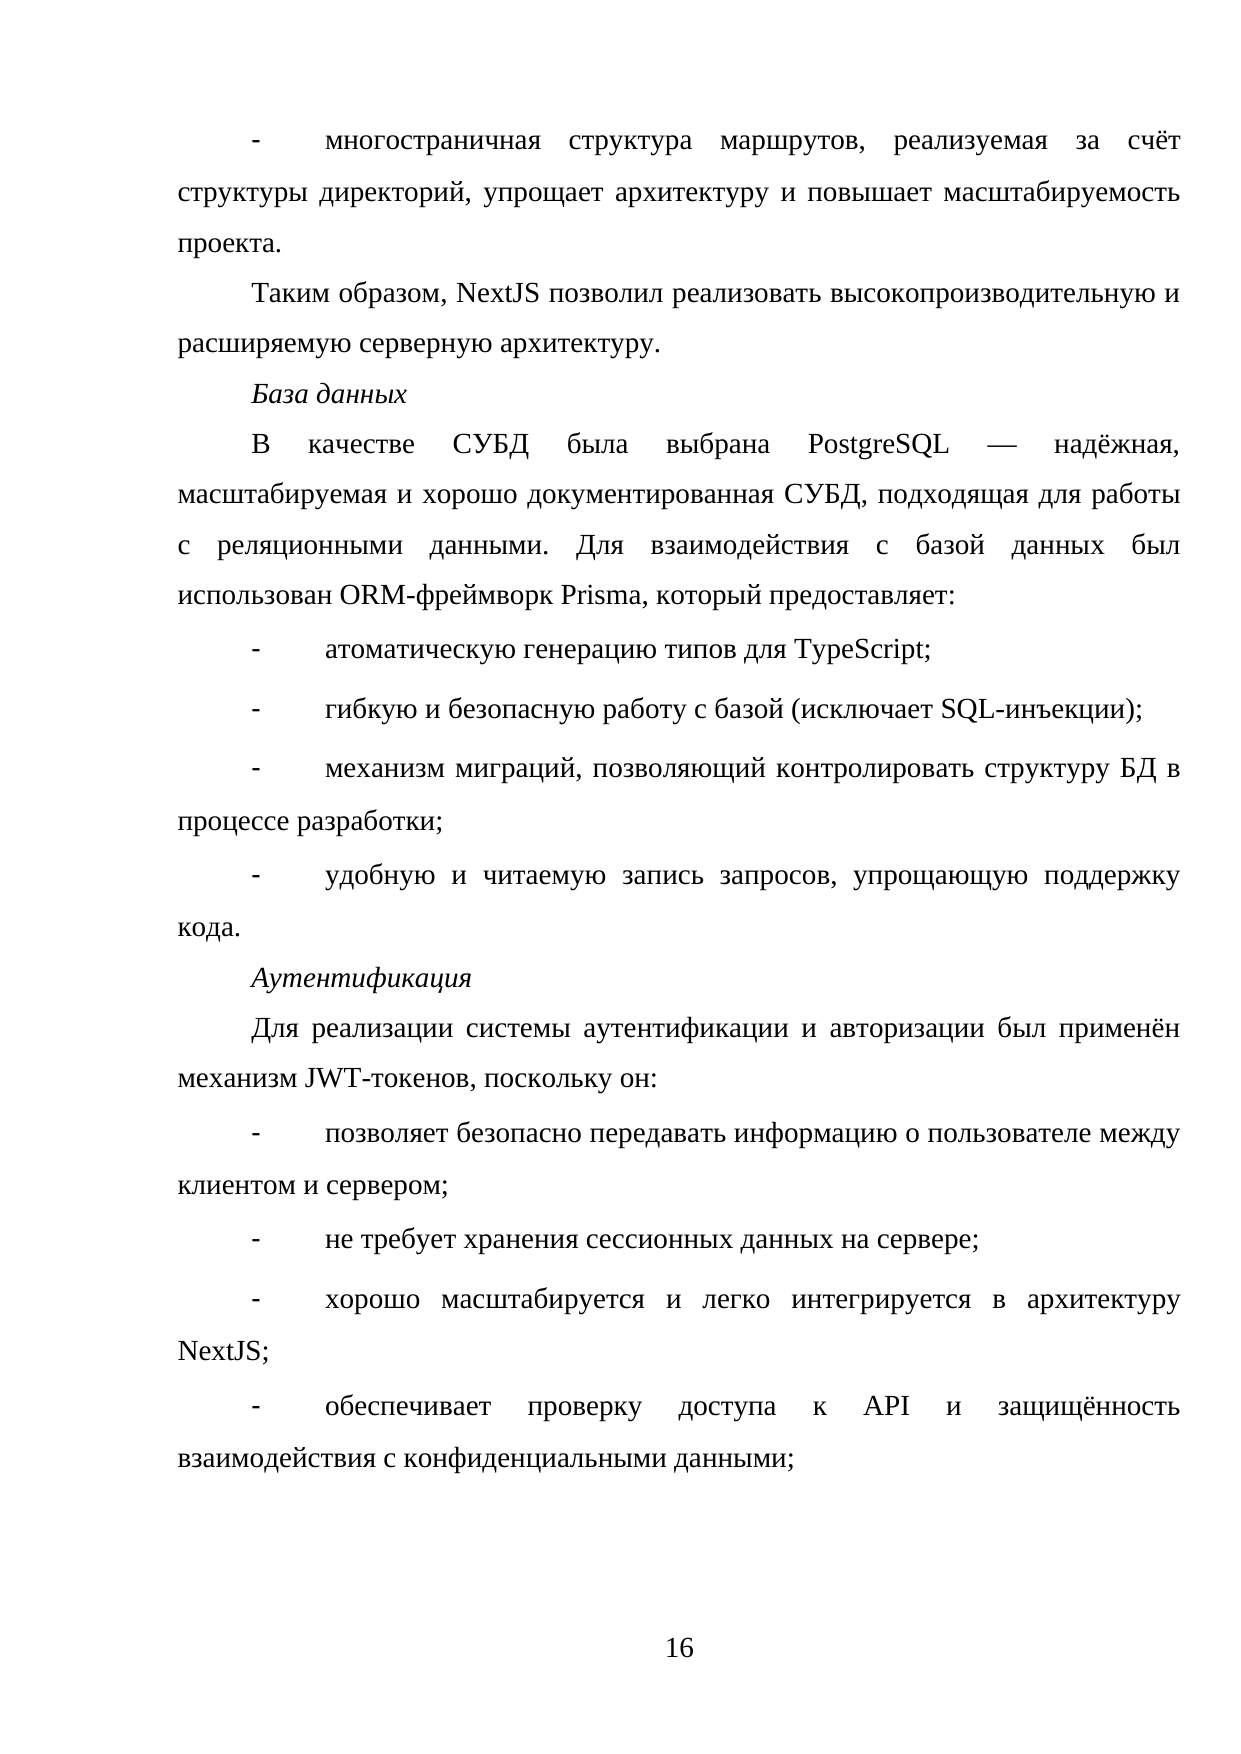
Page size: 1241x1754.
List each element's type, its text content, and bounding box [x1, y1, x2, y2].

text База данных [177, 376, 1181, 409]
list обеспечивает проверку доступа к API и защищённость взаимодействия с конфиденциальными данными; [177, 1384, 1181, 1474]
text Аутентификация [177, 960, 1181, 993]
text В качестве СУБД была выбрана PostgreSQL — надёжная, масштабируемая и хорошо документированная СУБД, подходящая для работы с реляционными данными. Для взаимодействия с базой данных был использован ORM-фреймворк Prisma, который предоставляет: [177, 426, 1181, 611]
list не требует хранения сессионных данных на сервере; [177, 1218, 1181, 1257]
list гибкую и безопасную работу с базой (исключает SQL-инъекции); [177, 687, 1181, 727]
list удобную и читаемую запись запросов, упрощающую поддержку кода. [177, 853, 1181, 943]
text Для реализации системы аутентификации и авторизации был применён механизм JWT-токенов, поскольку он: [177, 1010, 1181, 1094]
text Таким образом, NextJS позволил реализовать высокопроизводительную и расширяемую серверную архитектуру. [177, 275, 1181, 359]
list атоматическую генерацию типов для TypeScript; [177, 627, 1181, 667]
list механизм миграций, позволяющий контролировать структуру БД в процессе разработки; [177, 746, 1181, 836]
list позволяет безопасно передавать информацию о пользователе между клиентом и сервером; [177, 1111, 1181, 1201]
list многостраничная структура маршрутов, реализуемая за счёт структуры директорий, упрощает архитектуру и повышает масштабируемость проекта. [177, 118, 1181, 258]
list хорошо масштабируется и легко интегрируется в архитектуру NextJS; [177, 1277, 1181, 1367]
